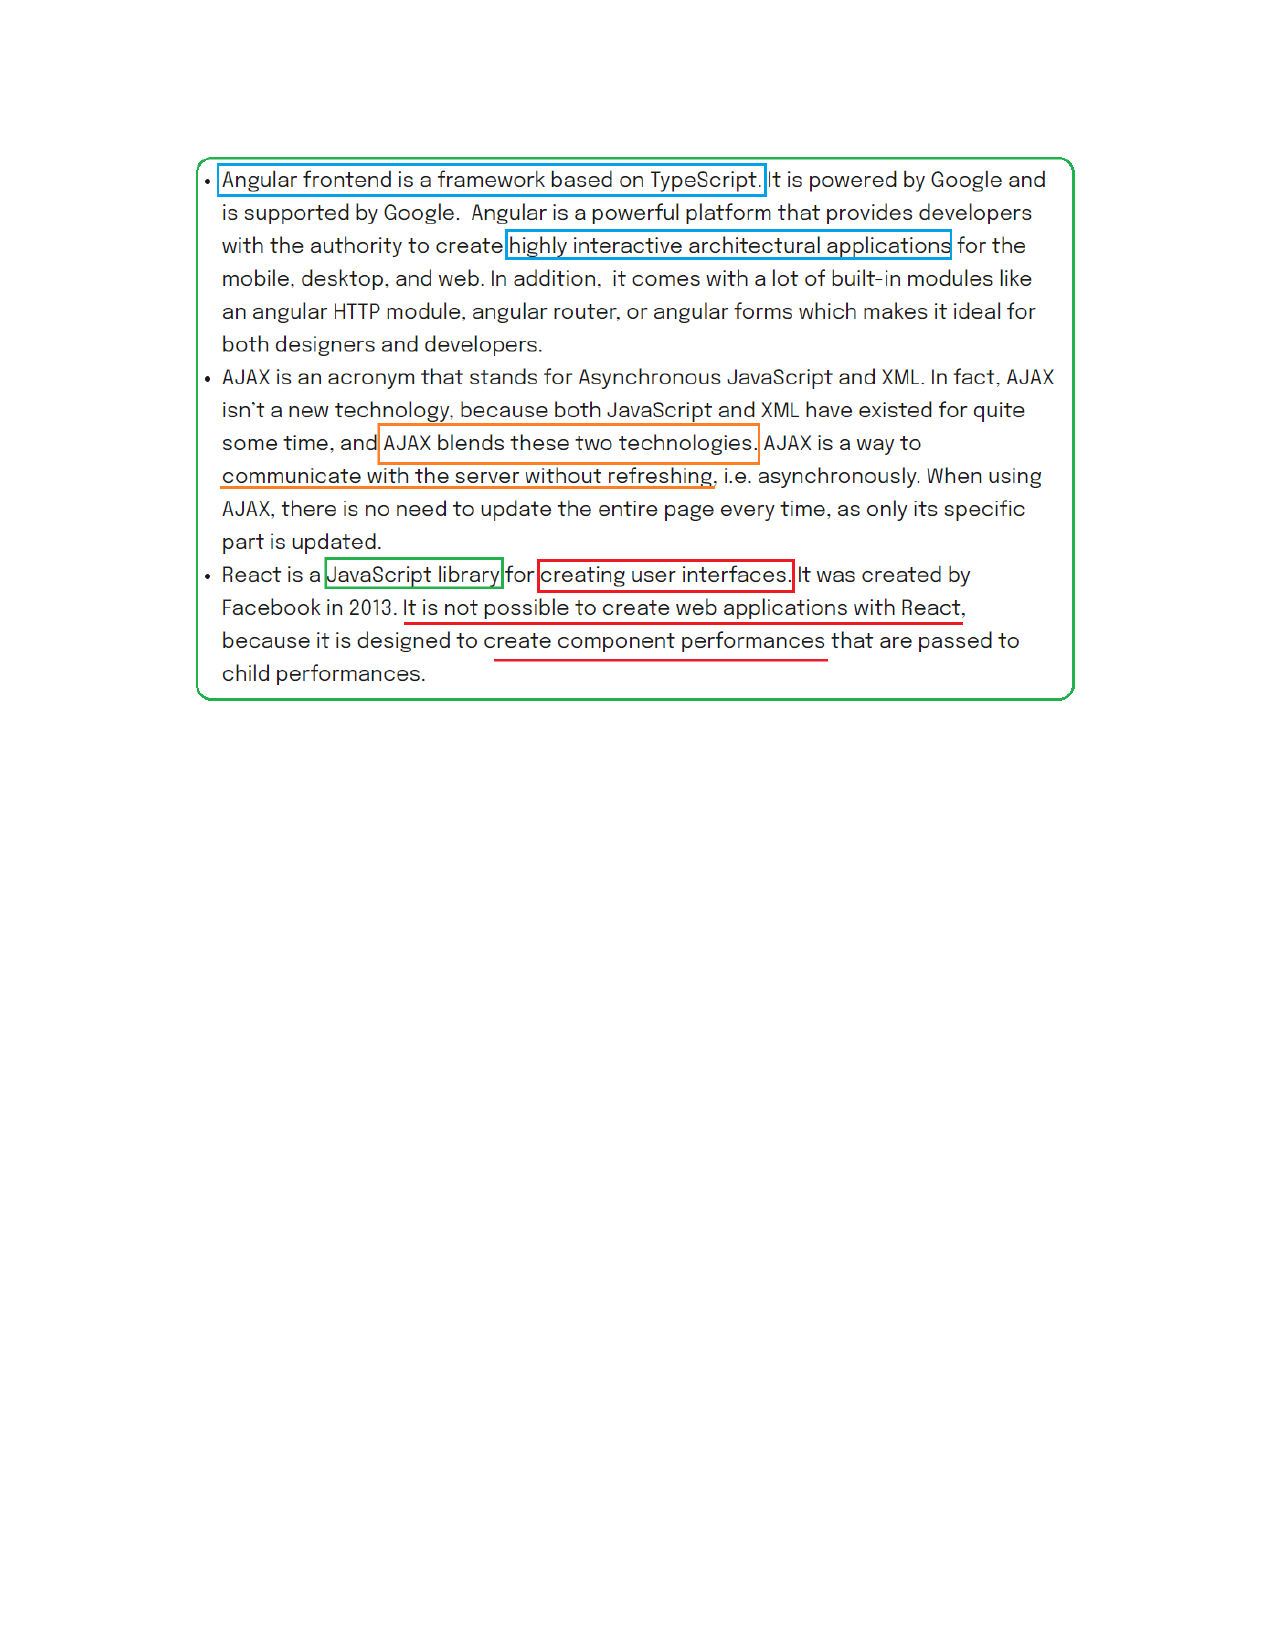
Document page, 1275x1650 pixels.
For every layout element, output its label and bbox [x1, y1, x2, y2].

picture [187, 150, 1088, 704]
